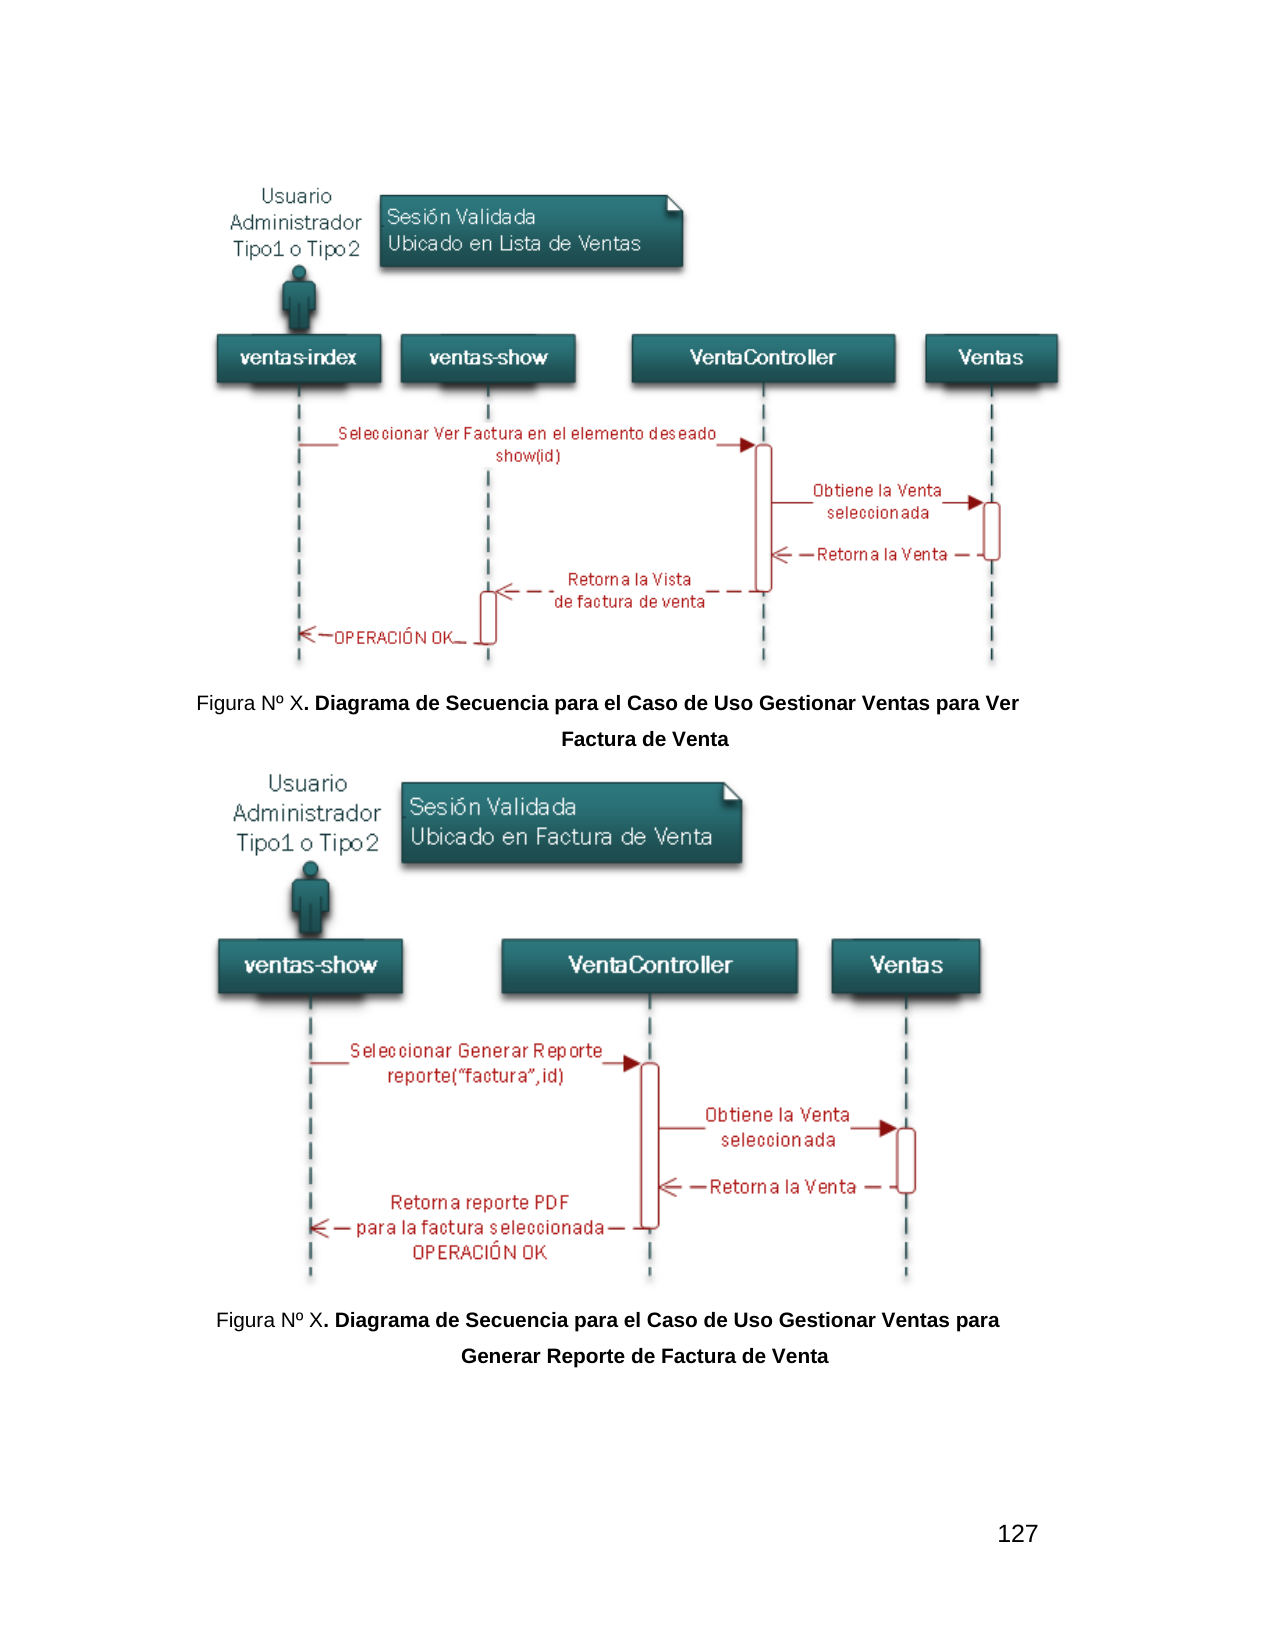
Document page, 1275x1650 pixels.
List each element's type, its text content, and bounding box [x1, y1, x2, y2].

picture [206, 177, 1069, 676]
text Figura Nº X. Diagrama de Secuencia para el Caso de Uso Gestionar Ventas para Ver Factura de Venta [177, 690, 1039, 750]
text Figura Nº X. Diagrama de Secuencia para el Caso de Uso Gestionar Ventas para Generar Reporte de Factura de Venta [177, 1308, 1039, 1368]
picture [206, 762, 993, 1294]
